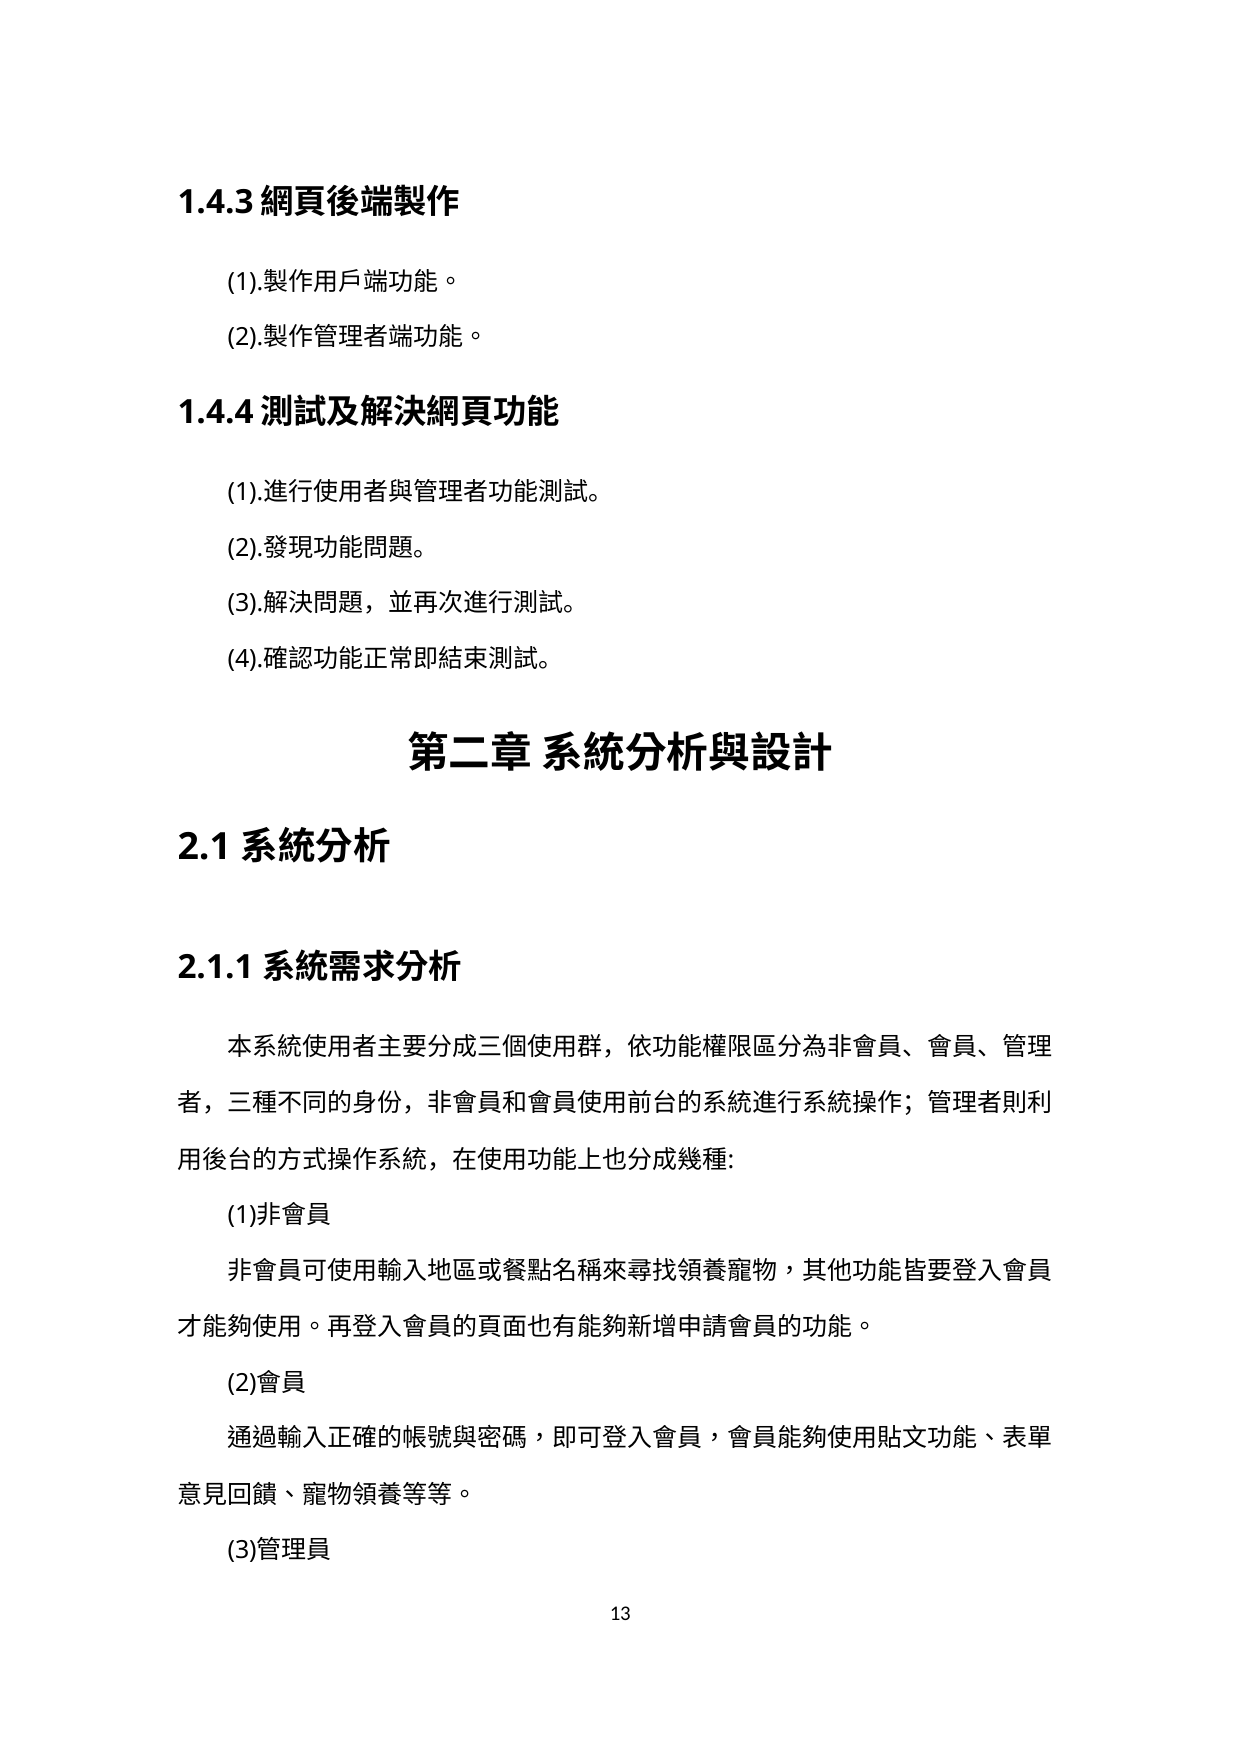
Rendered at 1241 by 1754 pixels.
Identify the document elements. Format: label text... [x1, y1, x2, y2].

text (1).製作用戶端功能。 [177, 260, 1063, 298]
text 2.1 系統分析 [177, 806, 1063, 881]
text 通過輸入正確的帳號與密碼，即可登入會員，會員能夠使用貼文功能、表單意見回饋、寵物領養等等。 [177, 1417, 1063, 1511]
text (2).製作管理者端功能。 [177, 316, 1063, 353]
text 1.4.4測試及解決網頁功能 [177, 372, 1063, 447]
text (2)會員 [177, 1362, 1063, 1399]
text (1)非會員 [177, 1194, 1063, 1232]
text 第二章 系統分析與設計 [177, 712, 1063, 787]
text 非會員可使用輸入地區或餐點名稱來尋找領養寵物，其他功能皆要登入會員才能夠使用。再登入會員的頁面也有能夠新增申請會員的功能。 [177, 1250, 1063, 1343]
text (3).解決問題，並再次進行測試。 [177, 582, 1063, 619]
text (4).確認功能正常即結束測試。 [177, 638, 1063, 675]
text 本系統使用者主要分成三個使用群，依功能權限區分為非會員、會員、管理者，三種不同的身份，非會員和會員使用前台的系統進行系統操作；管理者則利用後台的方式操作系統，在使用功能上也分成幾種: [177, 1026, 1063, 1176]
text (1).進行使用者與管理者功能測試。 [177, 471, 1063, 508]
text 2.1.1 系統需求分析 [177, 927, 1063, 1002]
text (3)管理員 [177, 1529, 1063, 1567]
text 1.4.3網頁後端製作 [177, 161, 1063, 236]
text (2).發現功能問題。 [177, 526, 1063, 564]
